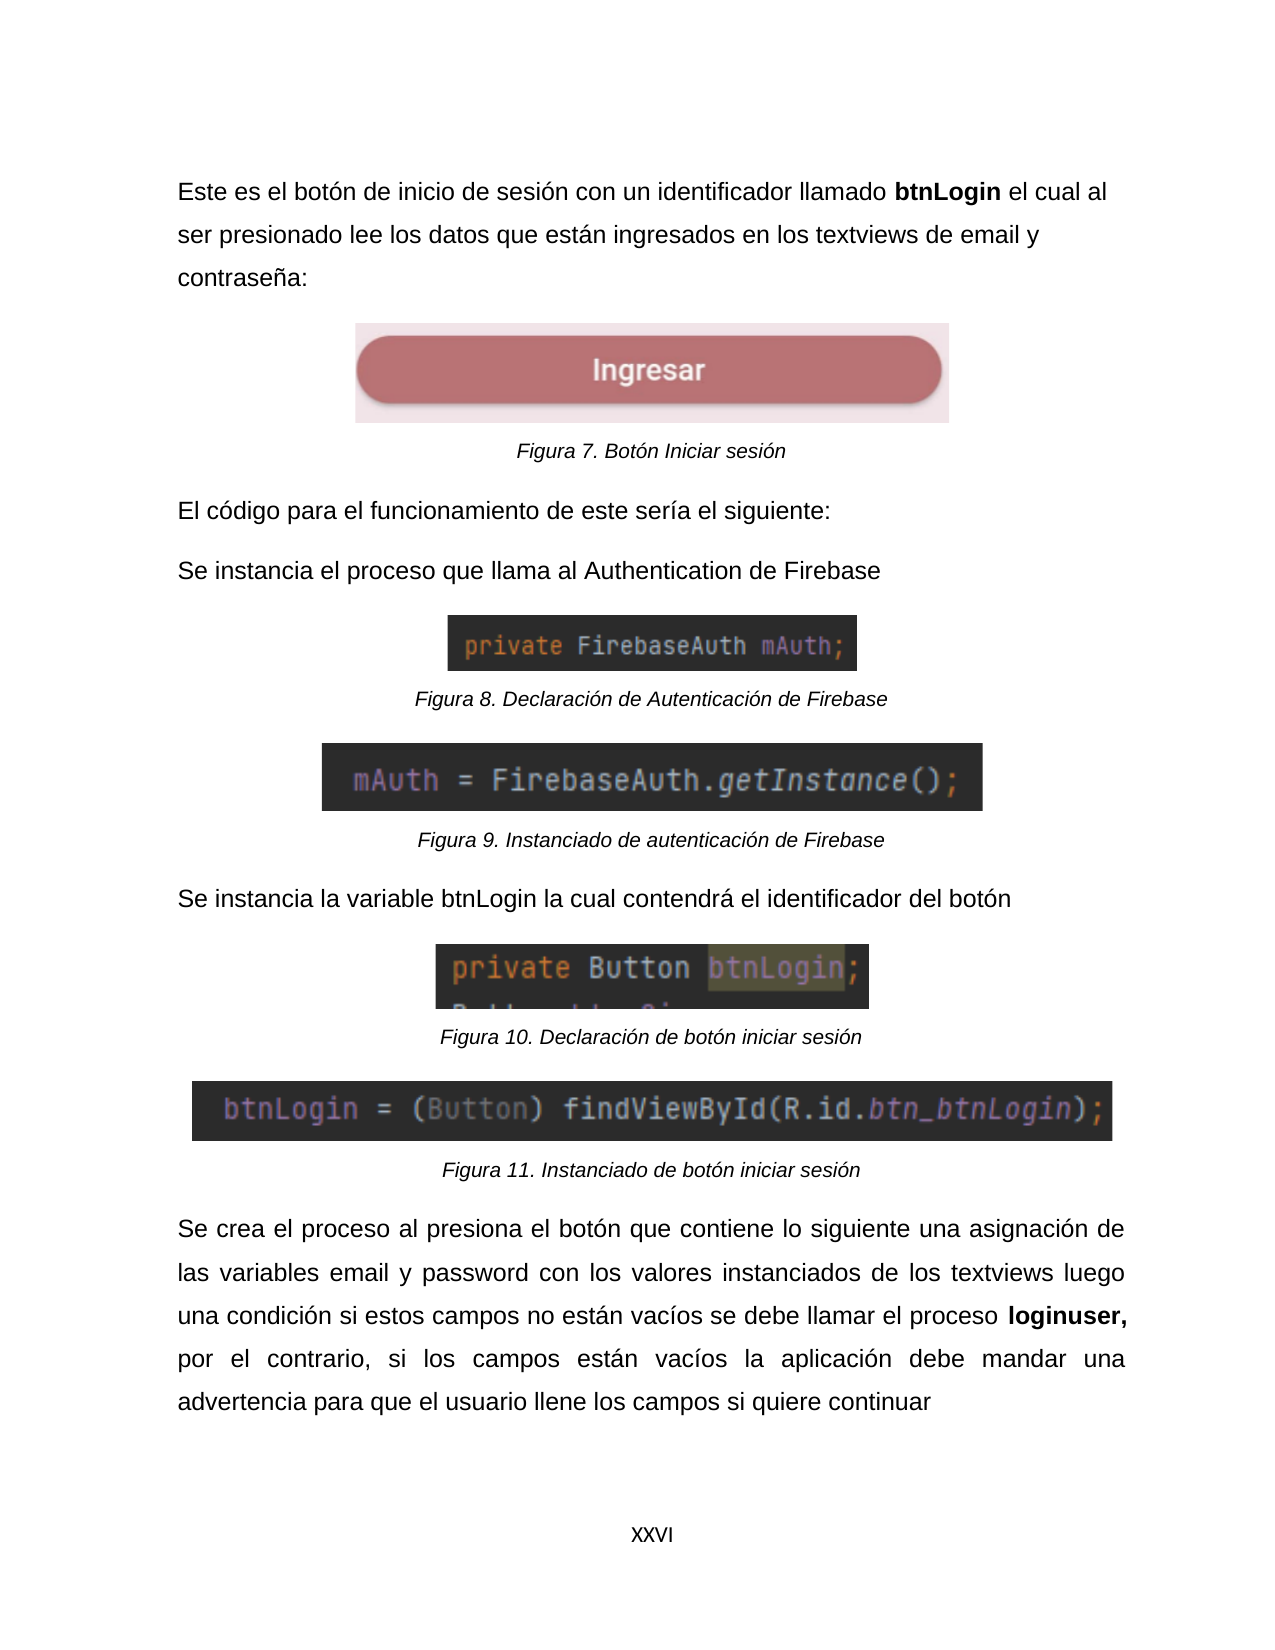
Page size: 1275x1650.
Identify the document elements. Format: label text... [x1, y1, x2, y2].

text Figura 11. Instanciado de botón iniciar sesión [177, 1158, 1127, 1182]
text Figura 9. Instanciado de autenticación de Firebase [177, 828, 1127, 852]
picture [355, 323, 950, 423]
text Se instancia el proceso que llama al Authentication de Firebase [177, 556, 1127, 584]
text El código para el funcionamiento de este sería el siguiente: [177, 496, 1127, 525]
text Figura 10. Declaración de botón iniciar sesión [177, 1025, 1127, 1049]
picture [447, 615, 857, 671]
text Figura 7. Botón Iniciar sesión [177, 439, 1127, 463]
text Se instancia la variable btnLogin la cual contendrá el identificador del botón [177, 884, 1127, 913]
picture [321, 743, 983, 811]
picture [192, 1081, 1113, 1141]
text Figura 8. Declaración de Autenticación de Firebase [177, 687, 1127, 711]
text Se crea el proceso al presiona el botón que contiene lo siguiente una asignación de las variables email y password con los valores instanciados de los textviews luego una condición si estos campos no están vacíos se debe llamar el proceso loginuser, por el contrario, si los campos están vacíos la aplicación debe mandar una advertencia para que el usuario llene los campos si quiere continuar [177, 1214, 1127, 1416]
picture [435, 944, 869, 1009]
text Este es el botón de inicio de sesión con un identificador llamado btnLogin el cual al ser presionado lee los datos que están ingresados en los textviews de email y contraseña: [177, 177, 1127, 292]
